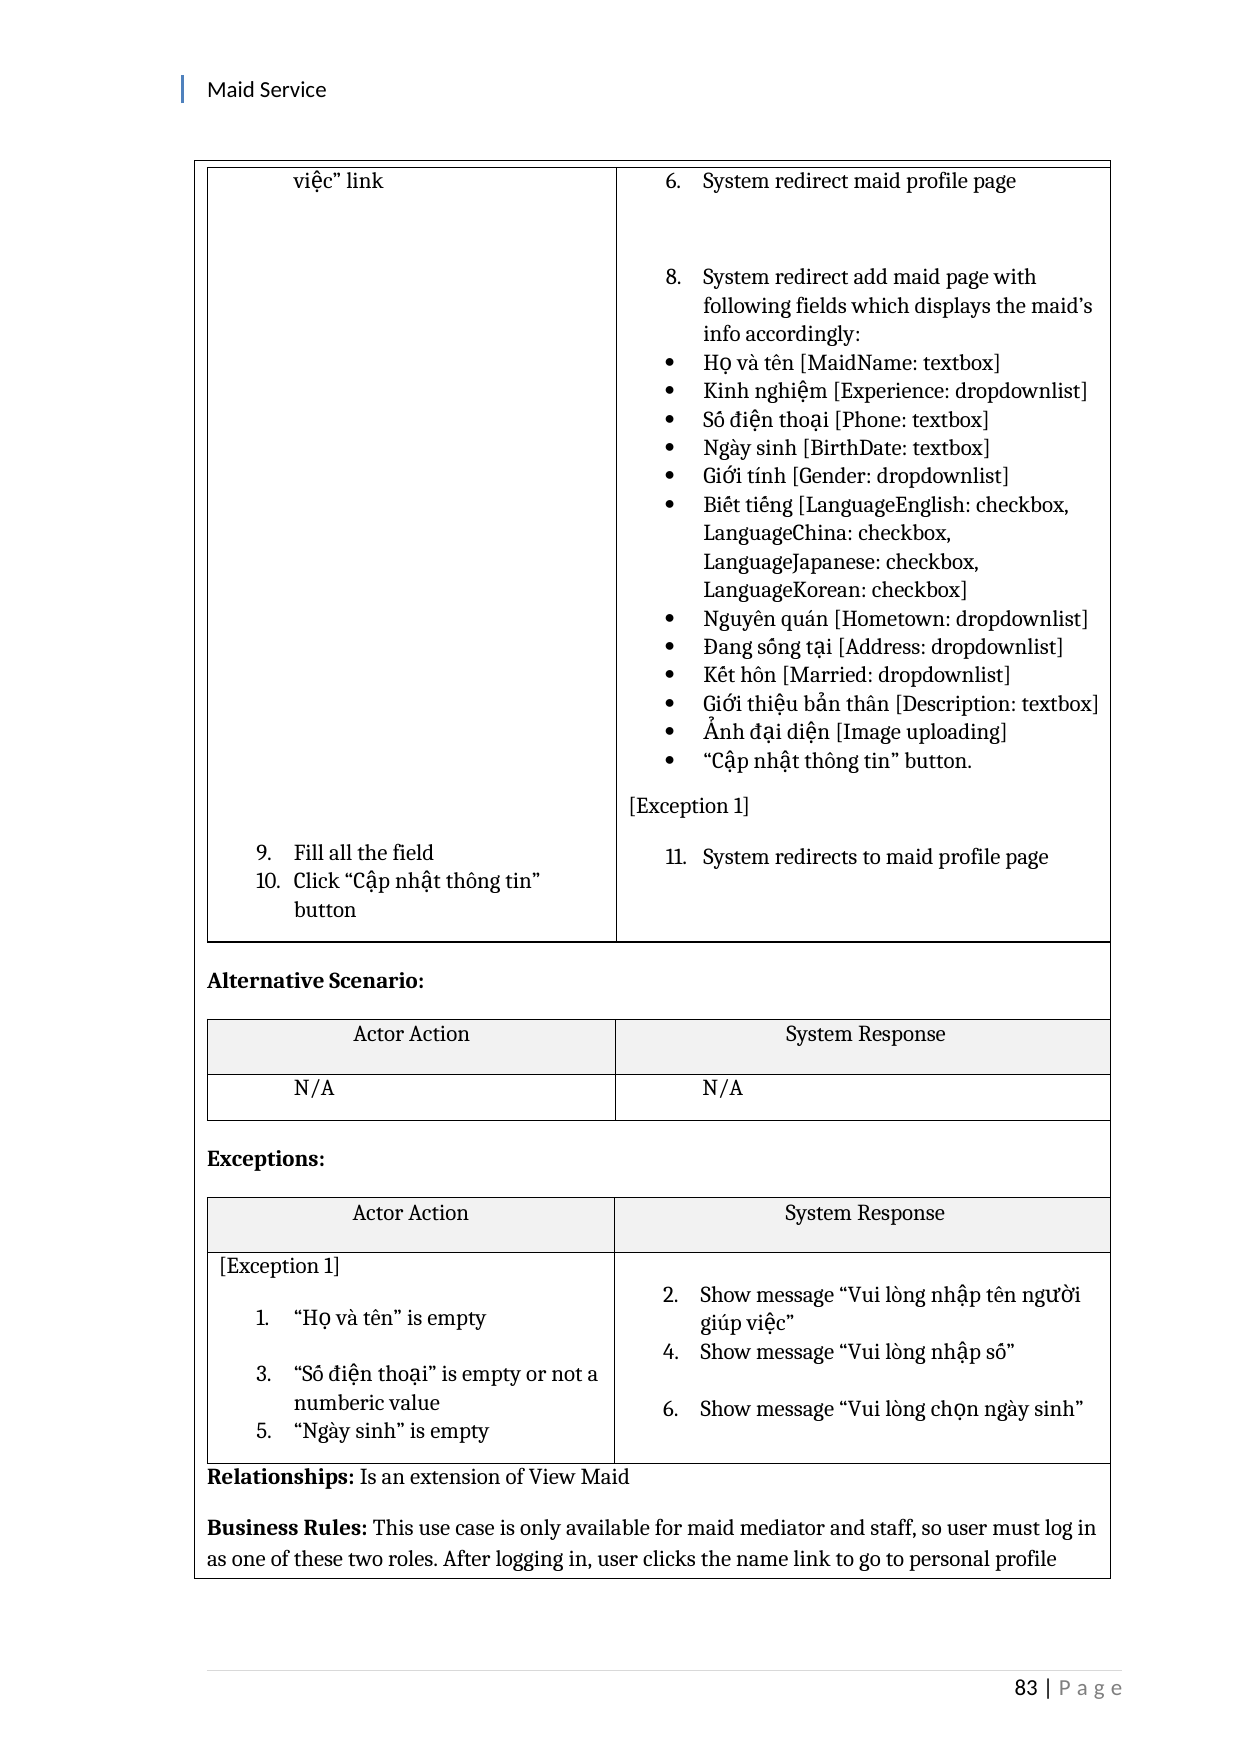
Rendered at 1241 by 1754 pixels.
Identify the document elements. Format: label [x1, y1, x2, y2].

table_cell [195, 161, 1110, 1578]
